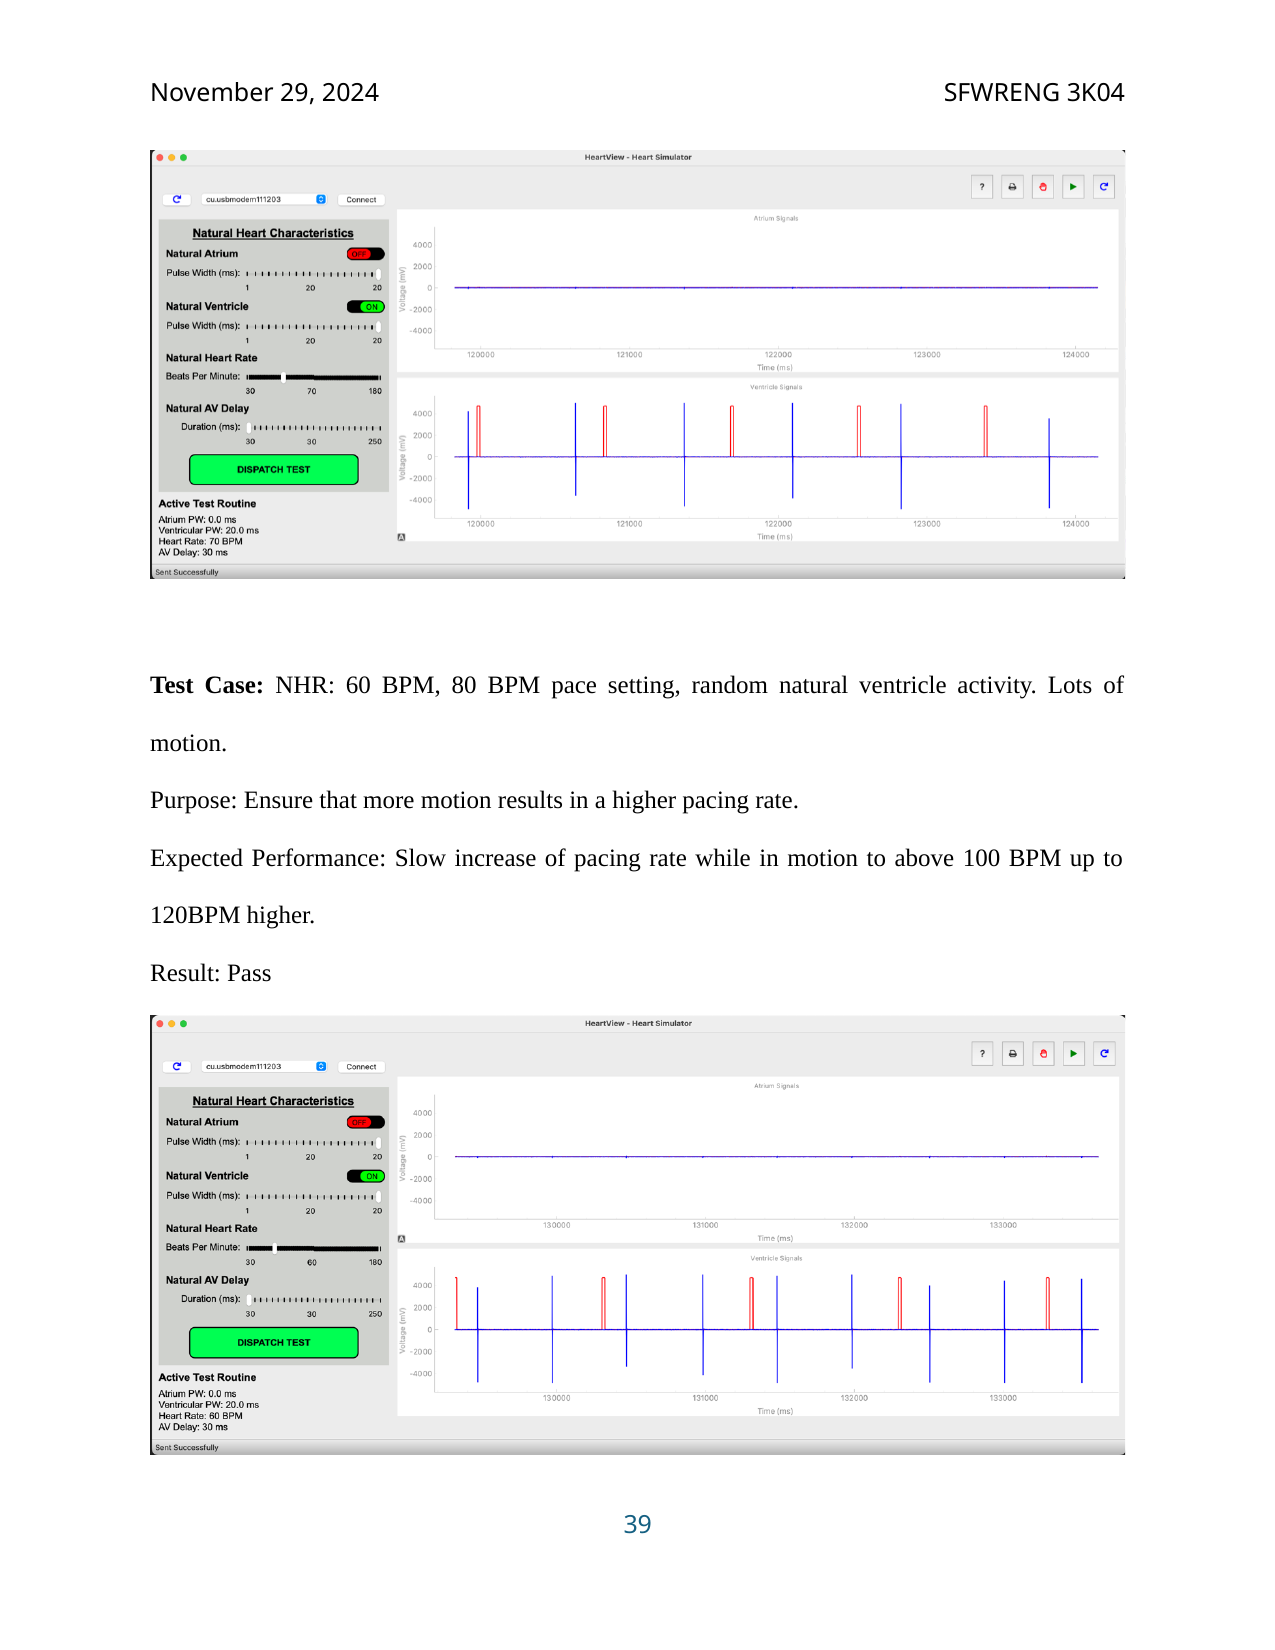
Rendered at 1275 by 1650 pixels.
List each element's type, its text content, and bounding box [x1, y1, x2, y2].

text Purpose: Ensure that more motion results in a higher pacing rate. [150, 786, 1125, 814]
text Expected Performance: Slow increase of pacing rate while in motion to above 100 BPM up to 120BPM higher. [150, 843, 1125, 929]
text Test Case: NHR: 60 BPM, 80 BPM pace setting, random natural ventricle activity. Lots of motion. [150, 671, 1125, 757]
text Result: Pass [150, 958, 1125, 987]
picture [150, 150, 1125, 579]
picture [150, 1015, 1125, 1455]
